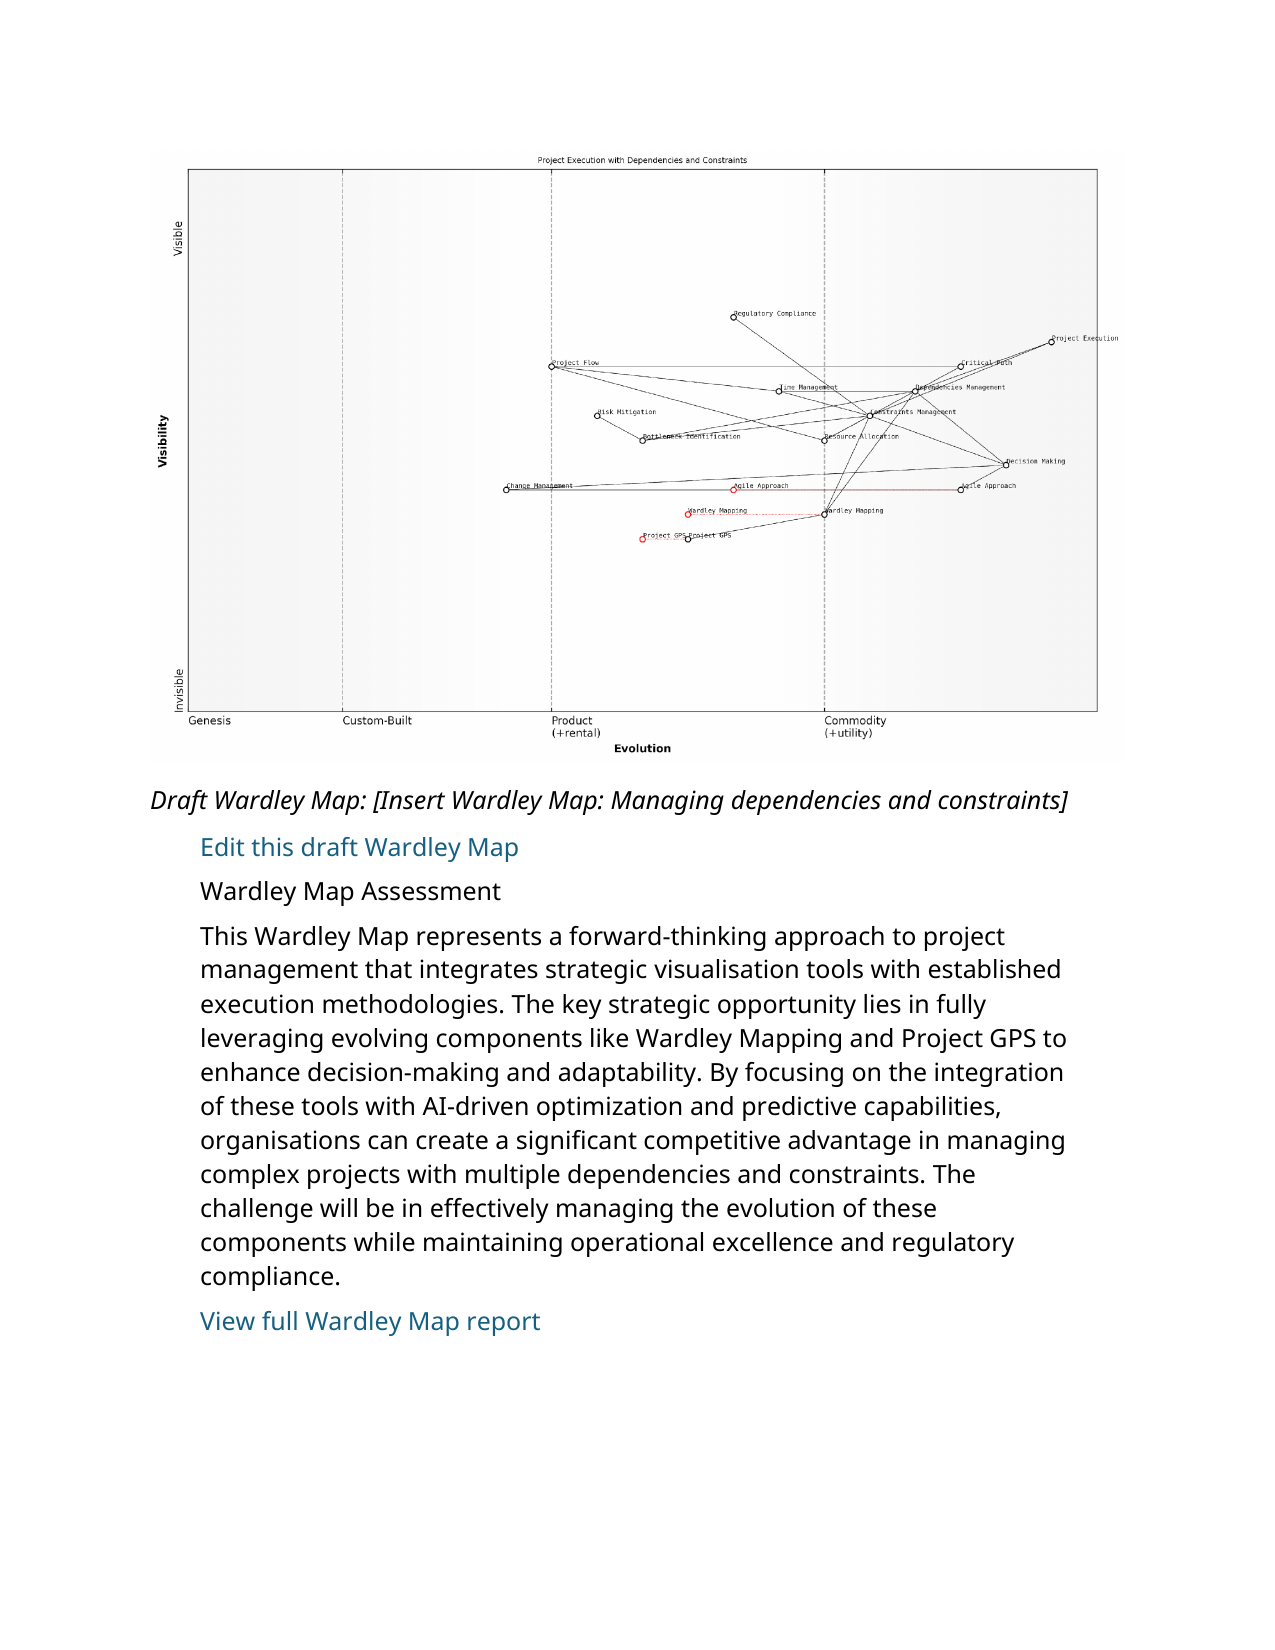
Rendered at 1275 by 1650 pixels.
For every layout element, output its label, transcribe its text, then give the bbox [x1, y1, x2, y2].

text Edit this draft Wardley Map [200, 829, 1075, 863]
picture [150, 150, 1125, 762]
text View full Wardley Map report [200, 1303, 1075, 1337]
text This Wardley Map represents a forward-thinking approach to project management that integrates strategic visualisation tools with established execution methodologies. The key strategic opportunity lies in fully leveraging evolving components like Wardley Mapping and Project GPS to enhance decision-making and adaptability. By focusing on the integration of these tools with AI-driven optimization and predictive capabilities, organisations can create a significant competitive advantage in managing complex projects with multiple dependencies and constraints. The challenge will be in effectively managing the evolution of these components while maintaining operational excellence and regulatory compliance. [200, 918, 1075, 1293]
text Wardley Map Assessment [200, 874, 1075, 908]
text Draft Wardley Map: [Insert Wardley Map: Managing dependencies and constraints] [150, 783, 1125, 817]
